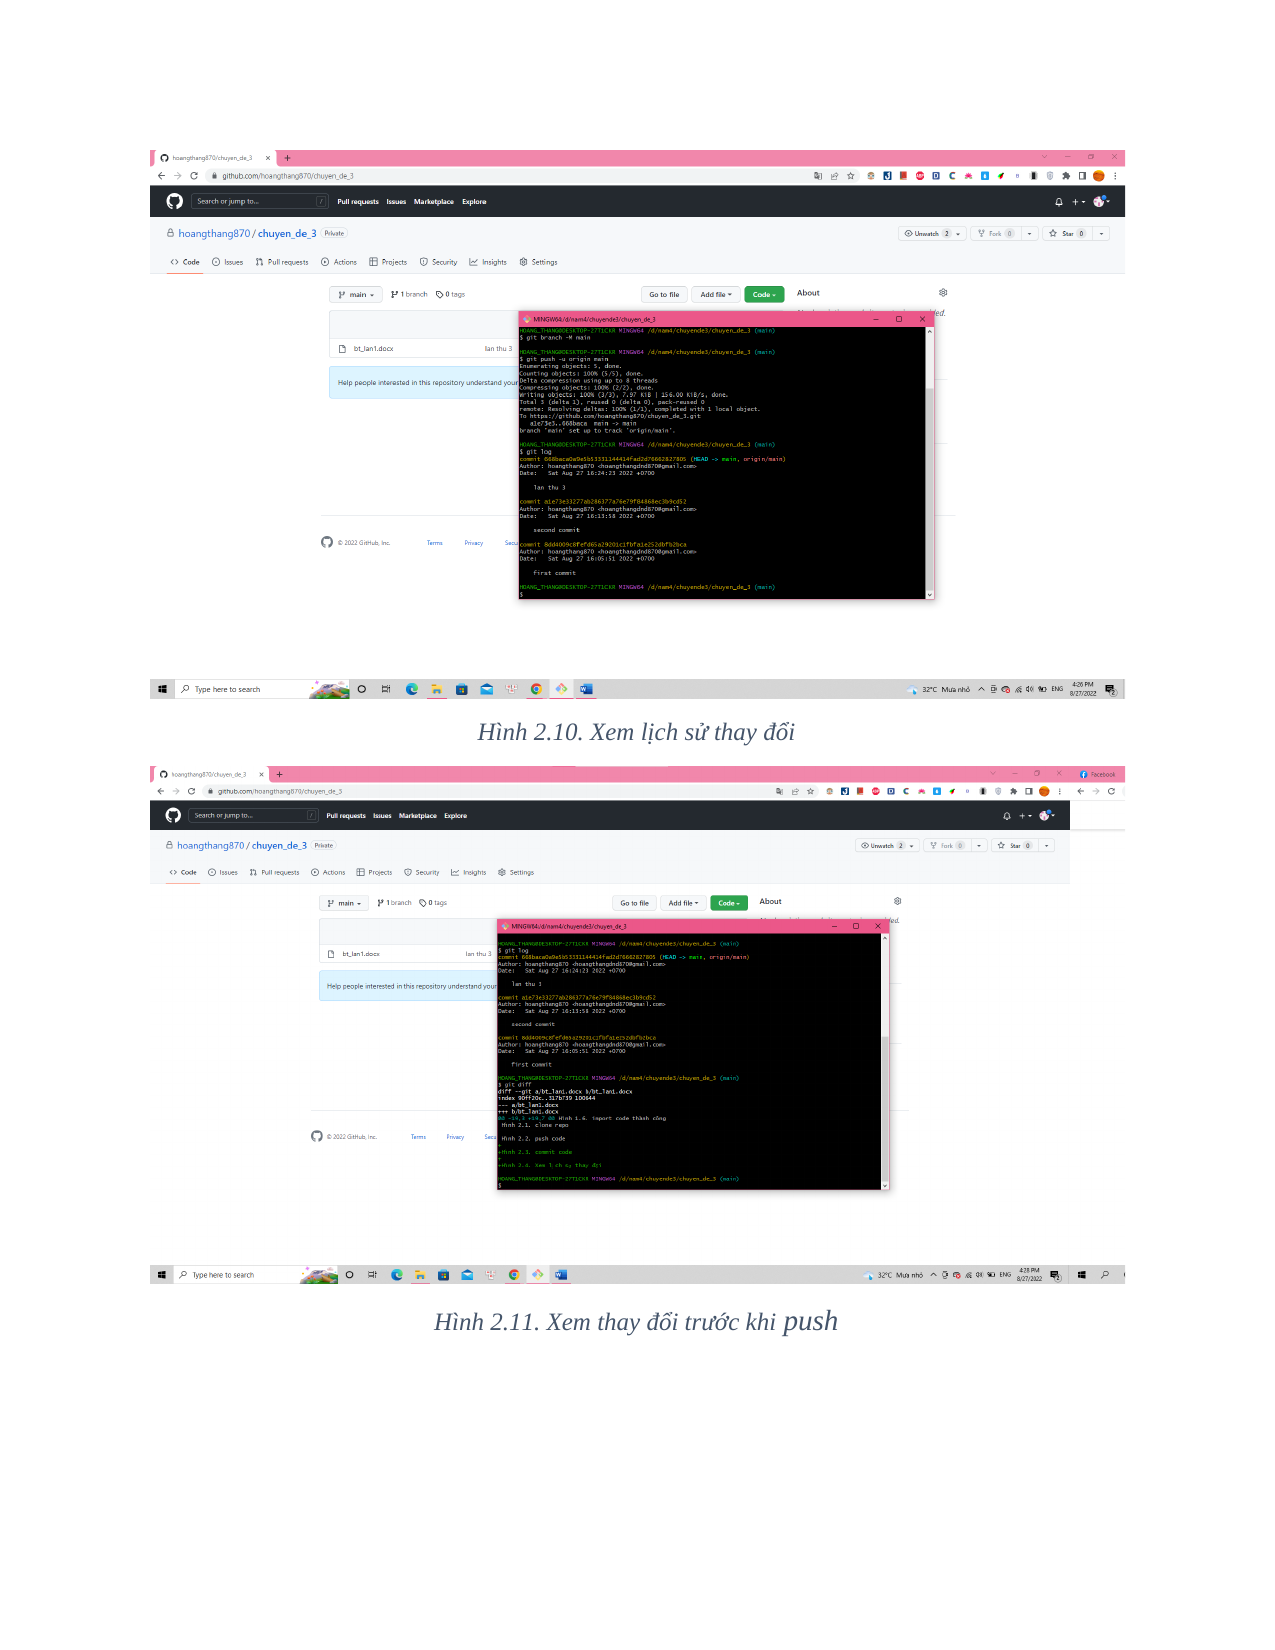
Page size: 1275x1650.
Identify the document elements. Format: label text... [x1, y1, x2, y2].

picture [150, 766, 1125, 1284]
picture [150, 150, 1125, 699]
